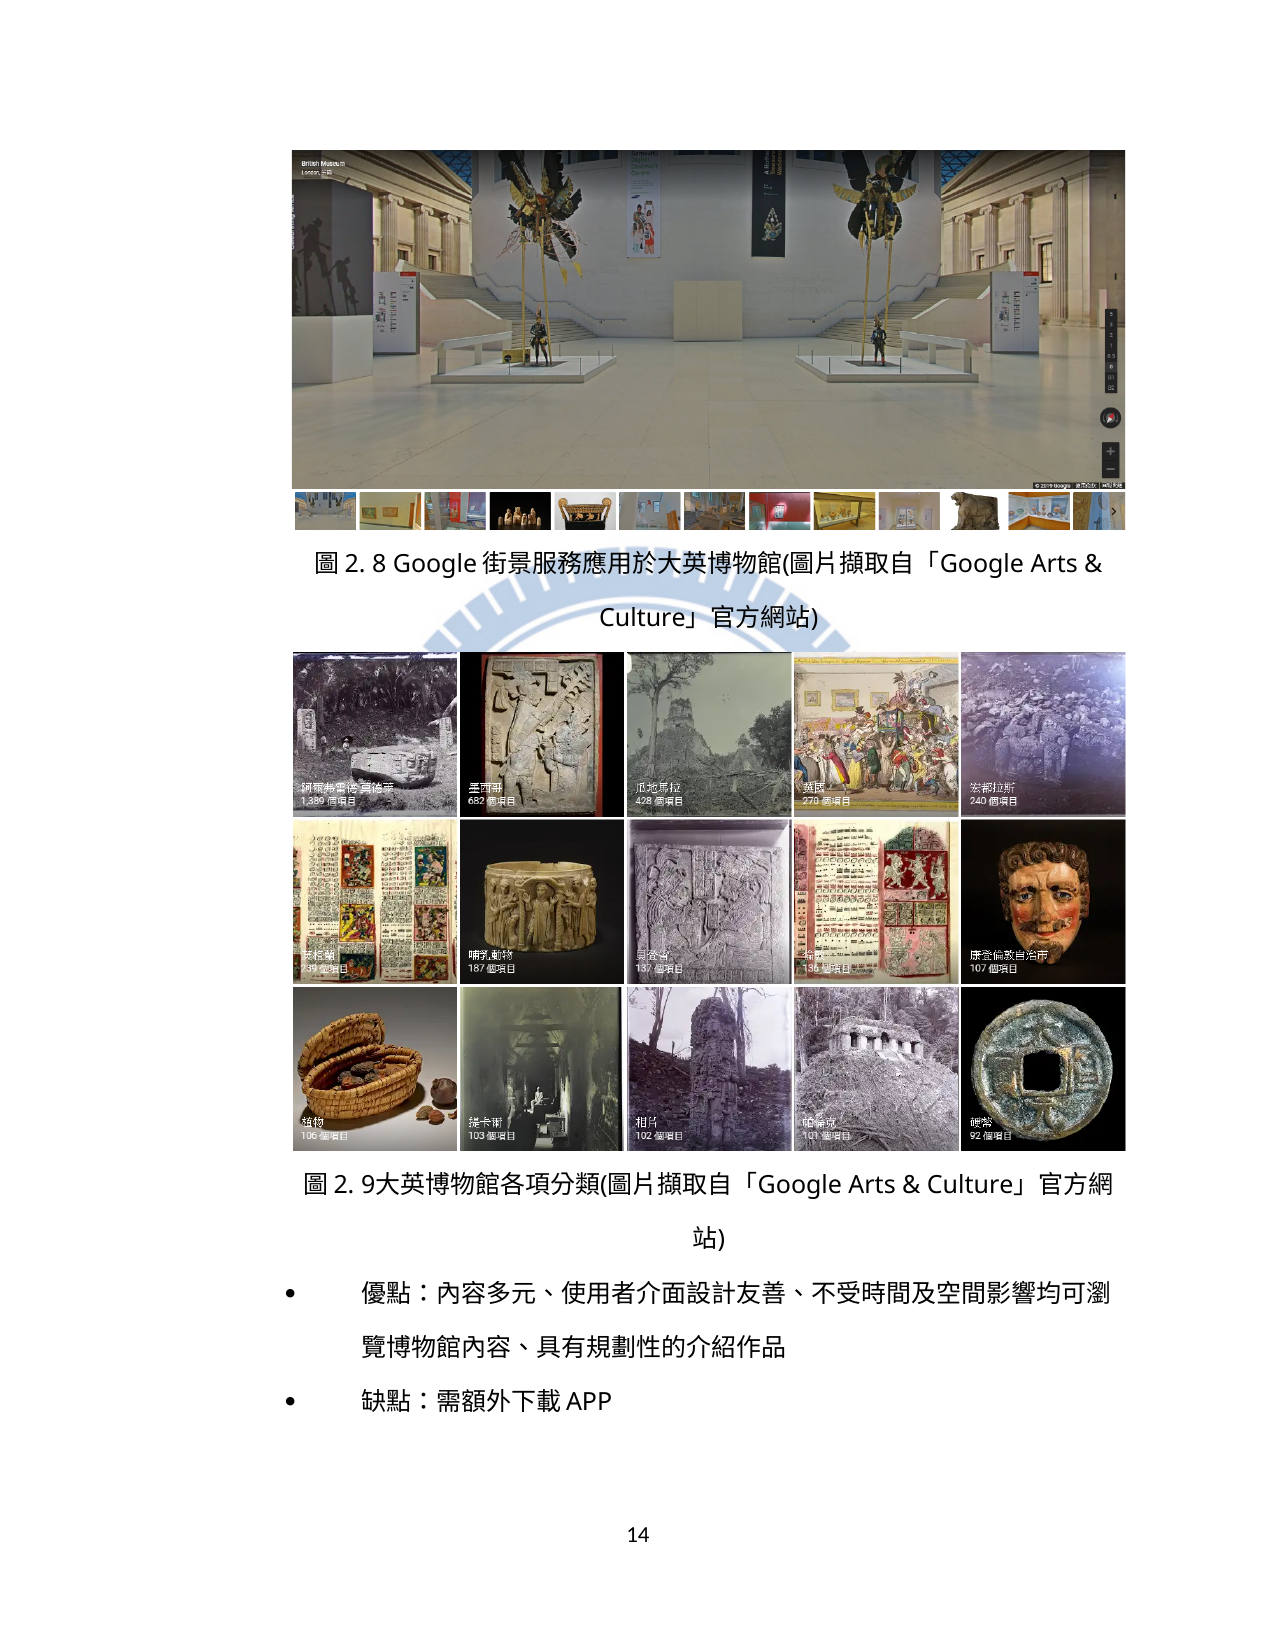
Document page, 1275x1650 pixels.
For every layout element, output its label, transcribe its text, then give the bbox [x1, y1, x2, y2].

list 圖2. 9大英博物館各項分類(圖片擷取自「Google Arts & Culture」官方網站) [292, 1164, 1125, 1255]
picture [291, 150, 1126, 543]
list 缺點：需額外下載APP [286, 1382, 1125, 1418]
picture [291, 634, 1126, 1151]
list 圖2. 8 Google街景服務應用於大英博物館(圖片擷取自「Google Arts & Culture」官方網站) [292, 543, 1125, 634]
list 優點：內容多元、使用者介面設計友善、不受時間及空間影響均可瀏覽博物館內容、具有規劃性的介紹作品 [286, 1273, 1125, 1364]
